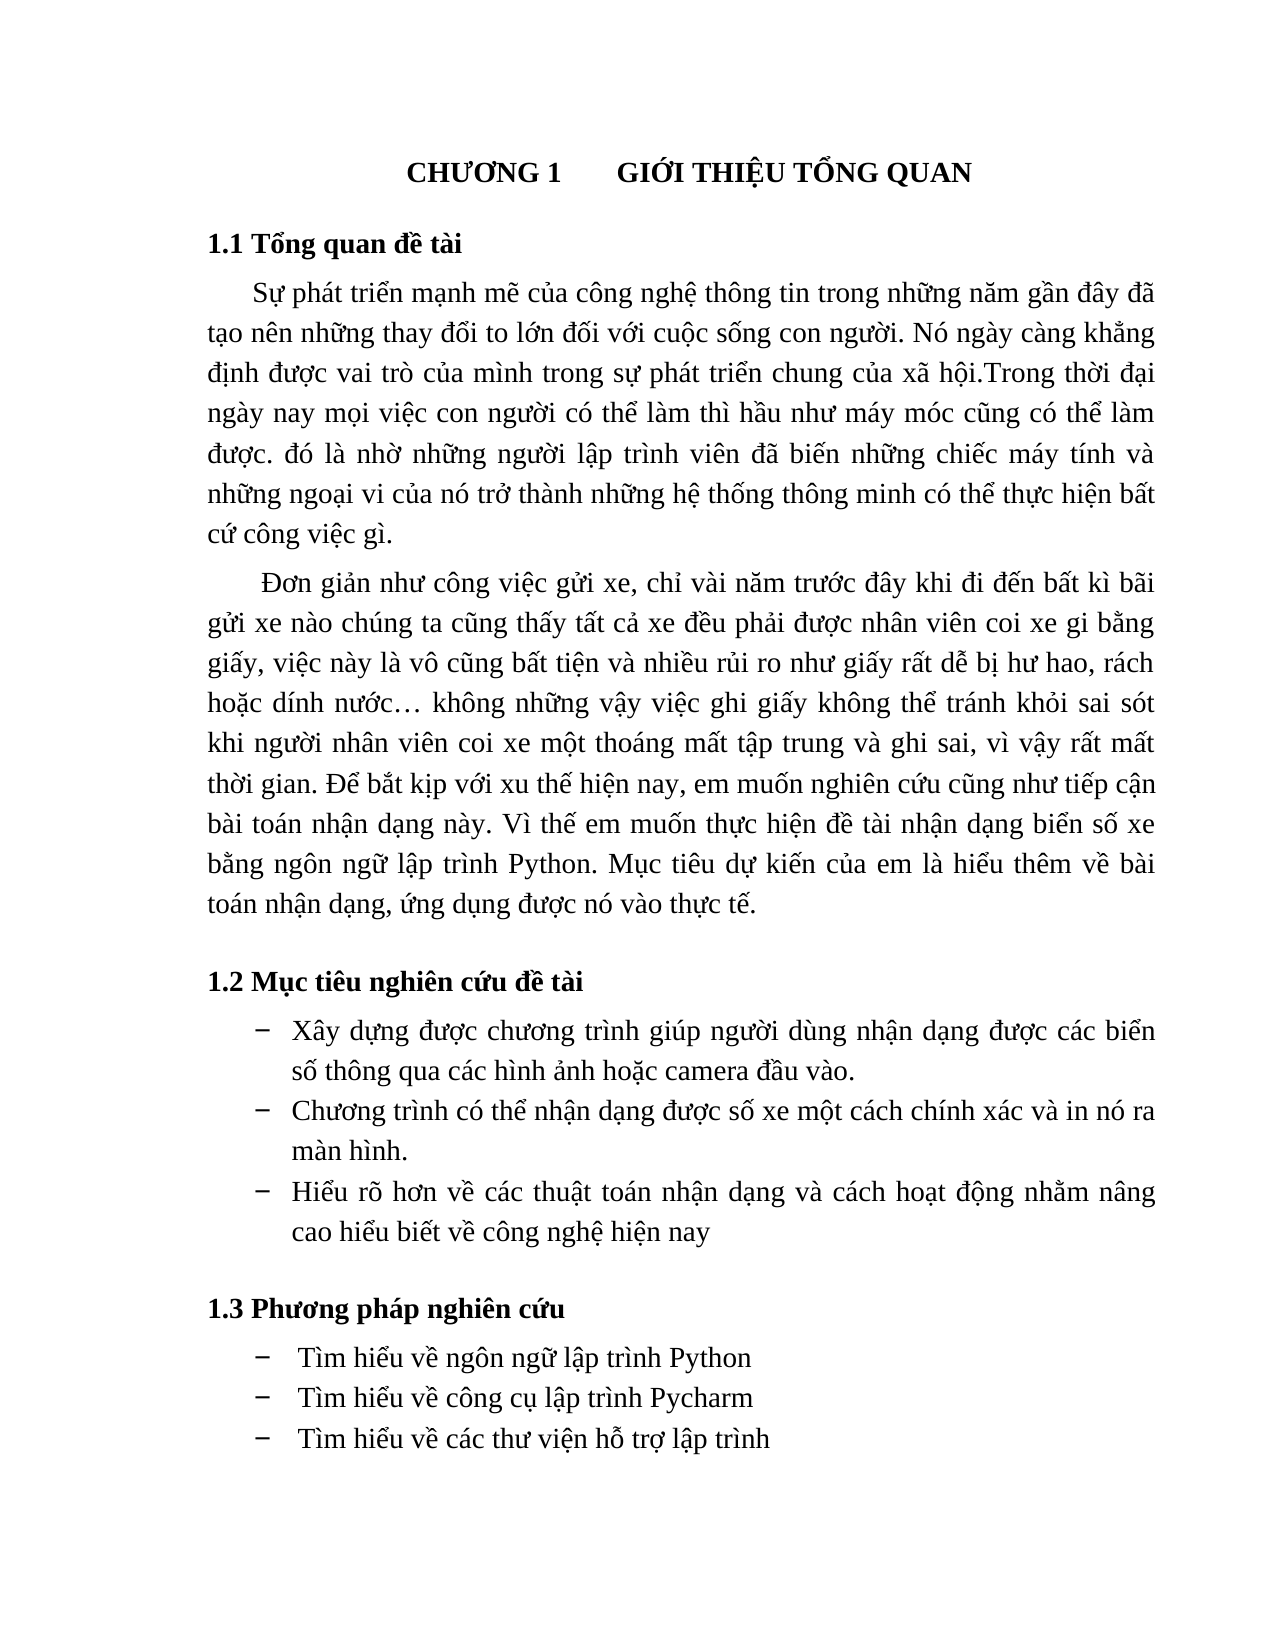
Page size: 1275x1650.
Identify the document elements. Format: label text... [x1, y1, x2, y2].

subtitle Tổng quan đề tài [207, 226, 1156, 260]
text Sự phát triển mạnh mẽ của công nghệ thông tin trong những năm gần đây đã tạo nên những thay đổi to lớn đối với cuộc sống con người. Nó ngày càng khẳng định được vai trò của mình trong sự phát triển chung của xã hội.Trong thời đại ngày nay mọi việc con người có thể làm thì hầu như máy móc cũng có thể làm được. đó là nhờ những người lập trình viên đã biến những chiếc máy tính và những ngoại vi của nó trở thành những hệ thống thông minh có thể thực hiện bất cứ công việc gì. [207, 275, 1156, 550]
subtitle Phương pháp nghiên cứu [207, 1292, 1156, 1325]
list Tìm hiểu về các thư viện hỗ trợ lập trình [254, 1421, 1156, 1454]
subtitle Mục tiêu nghiên cứu đề tài [207, 964, 1156, 998]
text Đơn giản như công việc gửi xe, chỉ vài năm trước đây khi đi đến bất kì bãi gửi xe nào chúng ta cũng thấy tất cả xe đều phải được nhân viên coi xe gi bằng giấy, việc này là vô cũng bất tiện và nhiều rủi ro như giấy rất dễ bị hư hao, rách hoặc dính nước… không những vậy việc ghi giấy không thể tránh khỏi sai sót khi người nhân viên coi xe một thoáng mất tập trung và ghi sai, vì vậy rất mất thời gian. Để bắt kịp với xu thế hiện nay, em muốn nghiên cứu cũng như tiếp cận bài toán nhận dạng này. Vì thế em muốn thực hiện đề tài nhận dạng biển số xe bằng ngôn ngữ lập trình Python. Mục tiêu dự kiến của em là hiểu thêm về bài toán nhận dạng, ứng dụng được nó vào thực tế. [207, 565, 1156, 920]
list Xây dựng được chương trình giúp người dùng nhận dạng được các biển số thông qua các hình ảnh hoặc camera đầu vào. [254, 1013, 1156, 1086]
list Chương trình có thể nhận dạng được số xe một cách chính xác và in nó ra màn hình. [254, 1093, 1156, 1167]
subtitle GIỚI THIỆU TỔNG QUAN [222, 155, 1156, 189]
list Tìm hiểu về công cụ lập trình Pycharm [254, 1381, 1156, 1414]
list Hiểu rõ hơn về các thuật toán nhận dạng và cách hoạt động nhằm nâng cao hiểu biết về công nghệ hiện nay [254, 1174, 1156, 1247]
list Tìm hiểu về ngôn ngữ lập trình Python [254, 1340, 1156, 1374]
